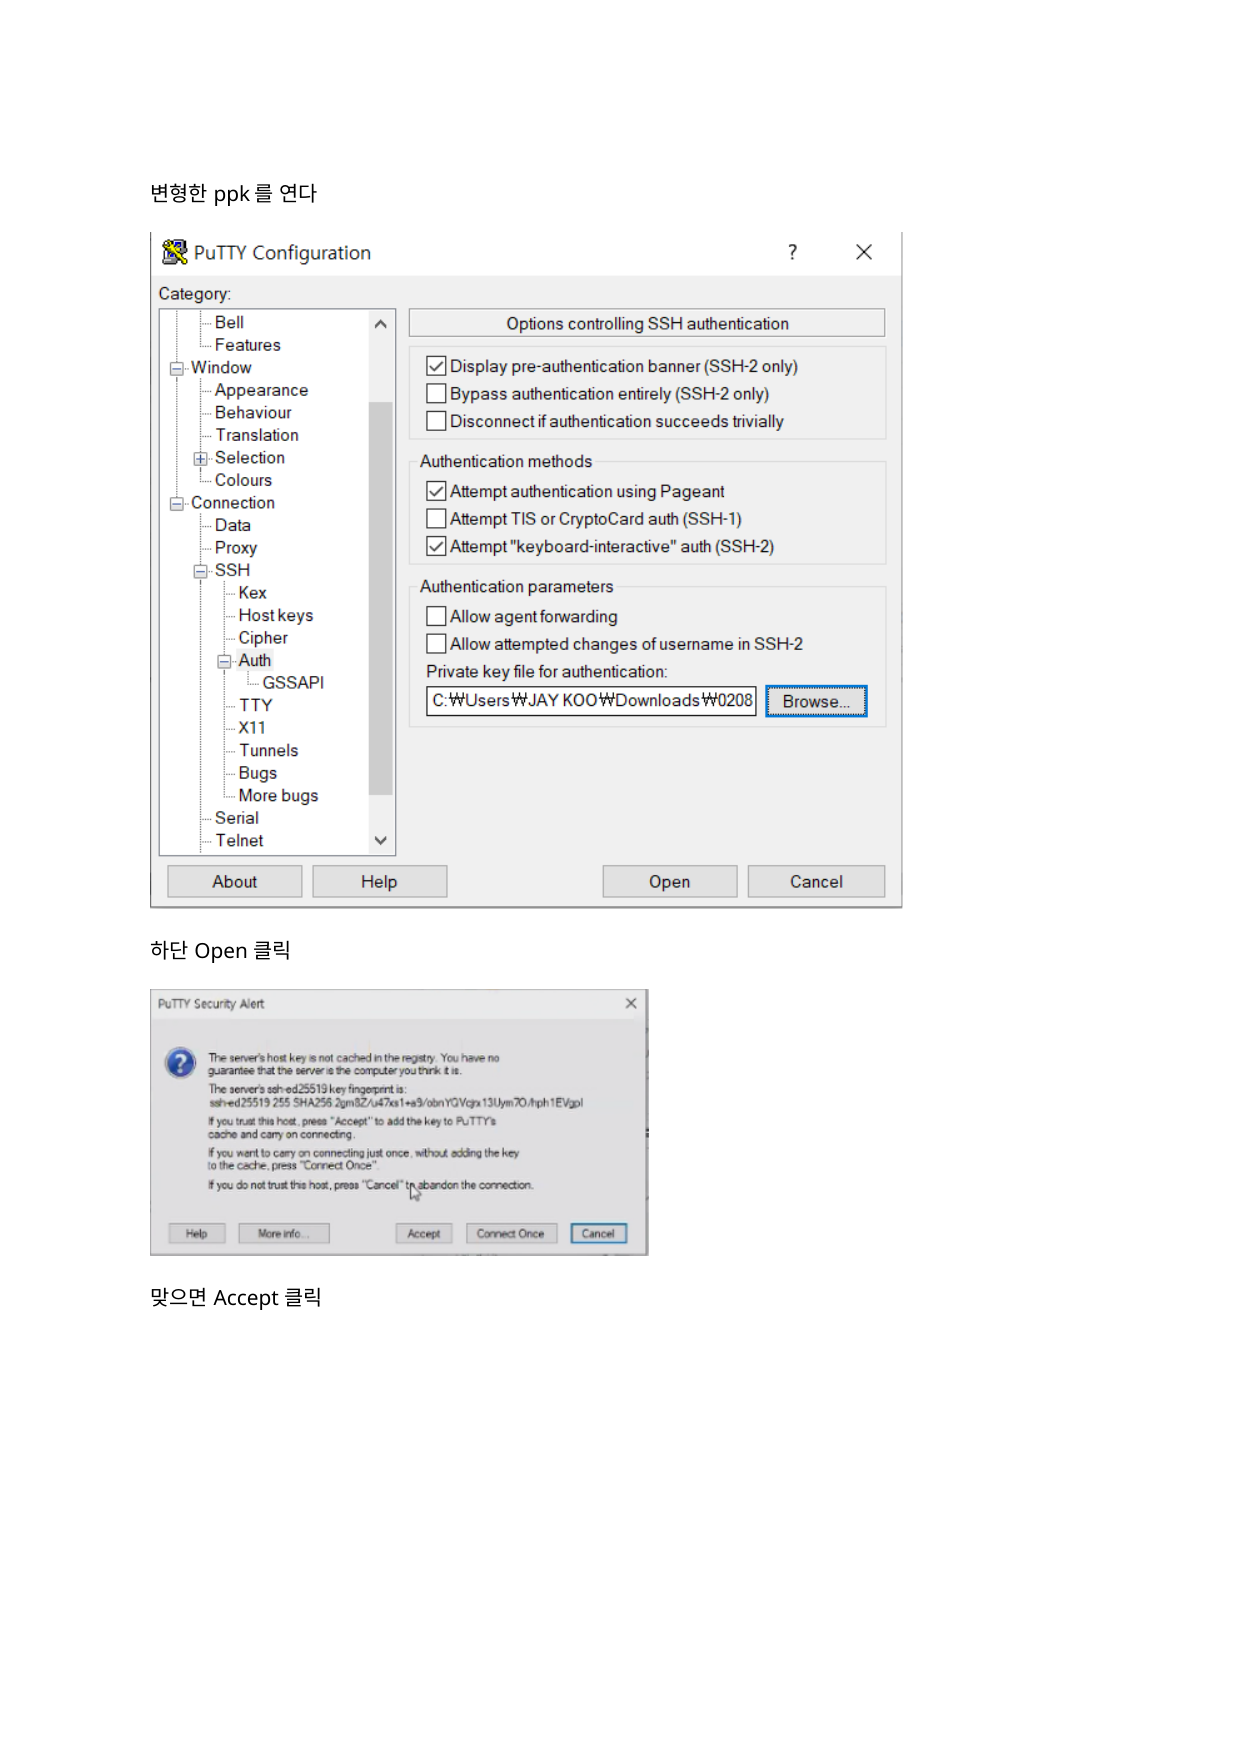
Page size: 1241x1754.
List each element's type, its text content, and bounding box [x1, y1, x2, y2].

text 하단 Open 클릭 [150, 934, 1090, 964]
text 맞으면 Accept 클릭 [150, 1281, 1090, 1311]
picture [150, 232, 903, 909]
text 변형한 ppk를 연다 [150, 177, 1090, 207]
picture [150, 989, 649, 1256]
